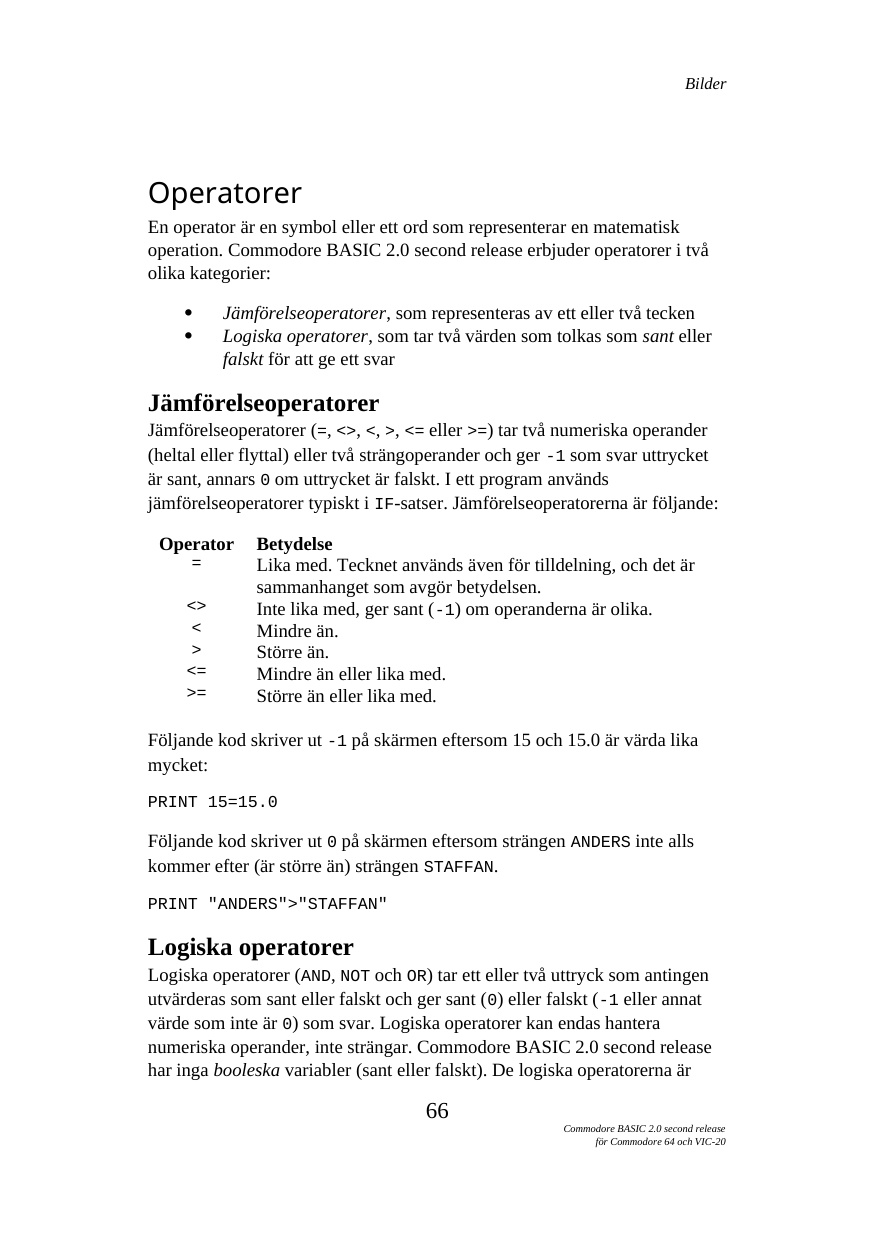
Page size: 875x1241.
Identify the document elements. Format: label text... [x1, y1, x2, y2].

table_cell Inte lika med, ger sant (-1) om operanderna är olika. [245, 598, 726, 620]
table_header Betydelse [245, 533, 726, 554]
subtitle Operatorer [148, 173, 726, 212]
table_cell >= [148, 685, 245, 706]
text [148, 963, 726, 1081]
table_cell Lika med. Tecknet används även för tilldelning, och det är sammanhanget som avgör betydelsen. [245, 554, 726, 597]
list Logiska operatorer, som tar två värden som tolkas som sant eller falskt för att ge ett svar [185, 325, 726, 370]
subtitle Jämförelseoperatorer [148, 388, 726, 417]
table_cell > [148, 641, 245, 663]
subtitle Logiska operatorer [148, 932, 726, 961]
table_cell <> [148, 598, 245, 620]
list Jämförelseoperatorer, som representeras av ett eller två tecken [185, 302, 726, 323]
text Följande kod skriver ut 0 på skärmen eftersom strängen ANDERS inte alls kommer efter (är större än) strängen STAFFAN. [148, 830, 726, 877]
table_cell Större än eller lika med. [245, 685, 726, 706]
text PRINT "ANDERS">"STAFFAN" [148, 896, 726, 914]
table_header Operator [148, 533, 245, 554]
text Jämförelseoperatorer (=, <>, <, >, <= eller >=) tar två numeriska operander (heltal eller flyttal) eller två strängoperander och ger -1 som svar uttrycket är sant, annars 0 om uttrycket är falskt. I ett program används jämförelseoperatorer typiskt i IF-satser. Jämförelseoperatorerna är följande: [148, 419, 726, 514]
table_cell Mindre än eller lika med. [245, 663, 726, 684]
table_cell Mindre än. [245, 620, 726, 641]
text En operator är en symbol eller ett ord som representerar en matematisk operation. Commodore BASIC 2.0 second release erbjuder operatorer i två olika kategorier: [148, 216, 726, 283]
table_cell Större än. [245, 641, 726, 663]
table_cell < [148, 620, 245, 641]
table_cell = [148, 554, 245, 597]
text PRINT 15=15.0 [148, 793, 726, 812]
text Följande kod skriver ut -1 på skärmen eftersom 15 och 15.0 är värda lika mycket: [148, 706, 726, 775]
table_cell <= [148, 663, 245, 684]
